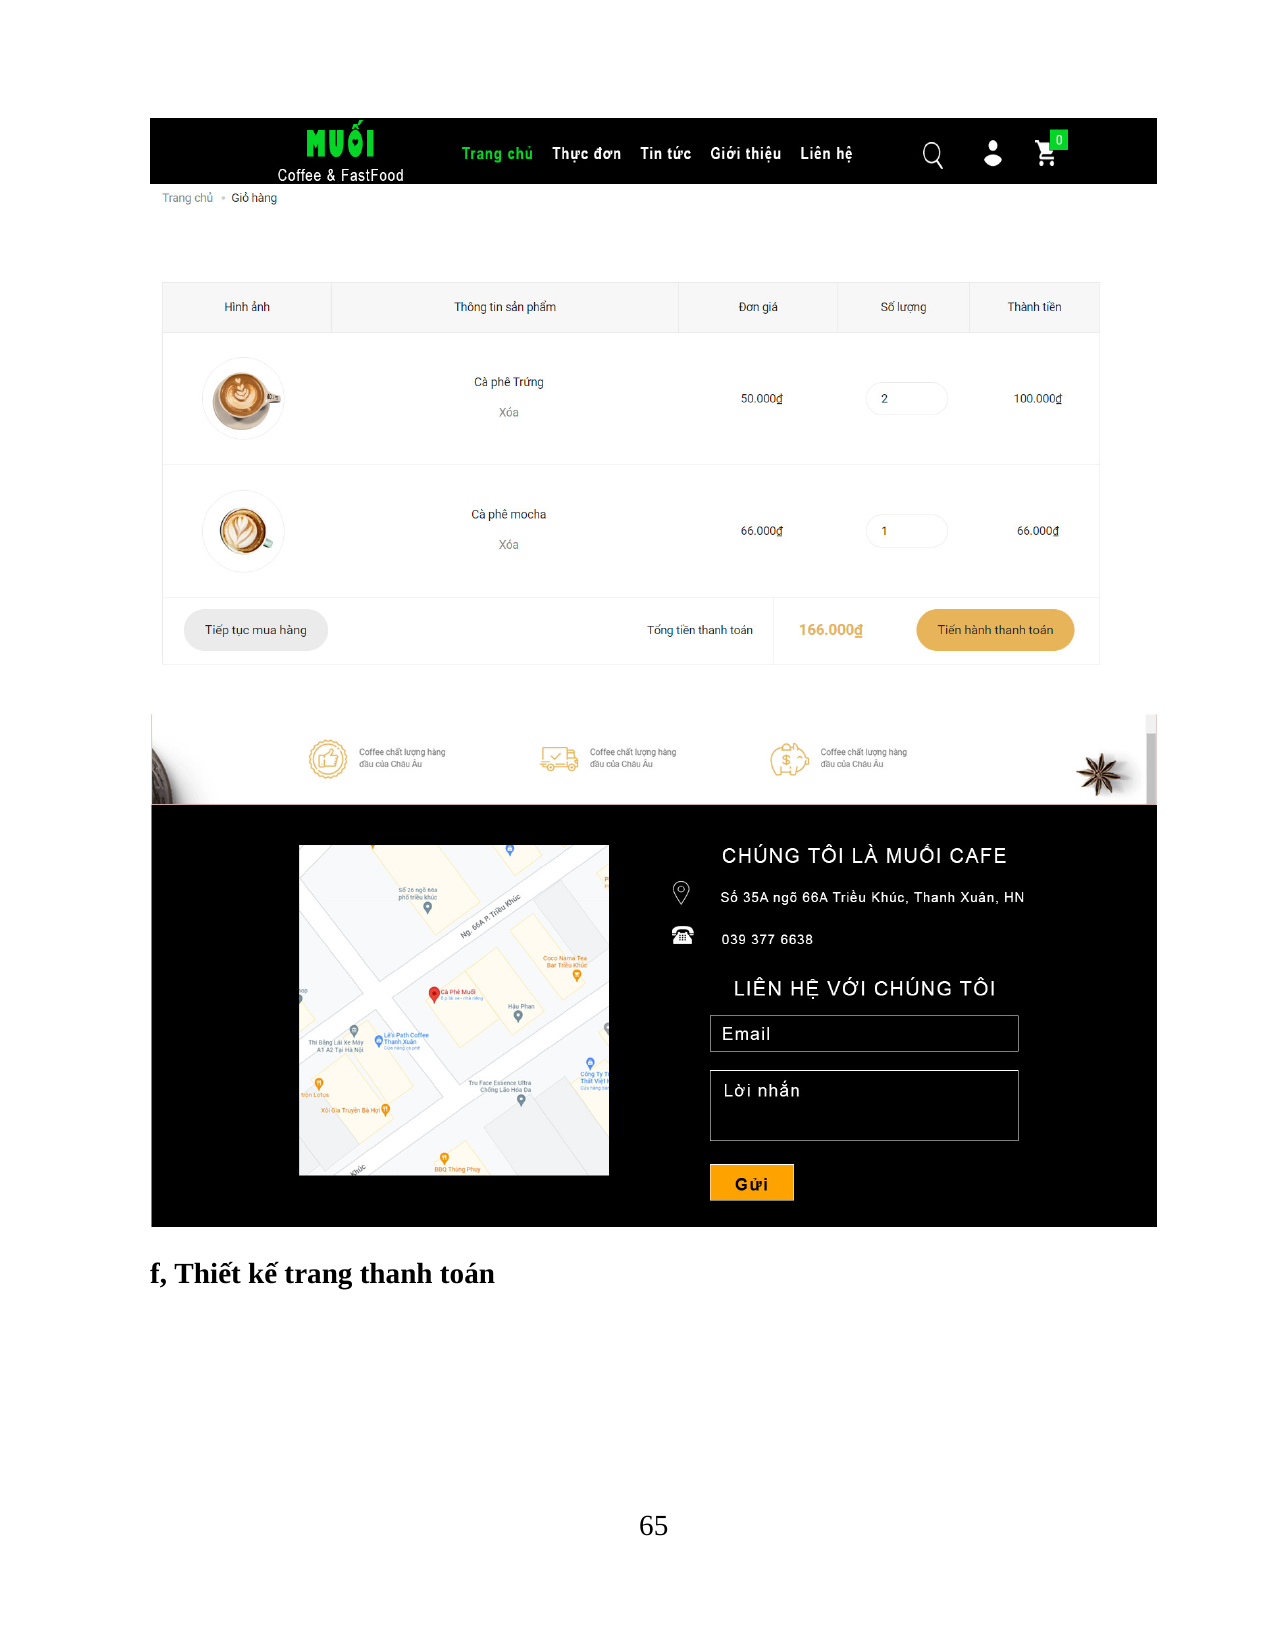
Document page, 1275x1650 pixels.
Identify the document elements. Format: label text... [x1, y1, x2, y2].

text f, Thiết kế trang thanh toán [150, 1256, 1157, 1290]
picture [150, 118, 1157, 1227]
